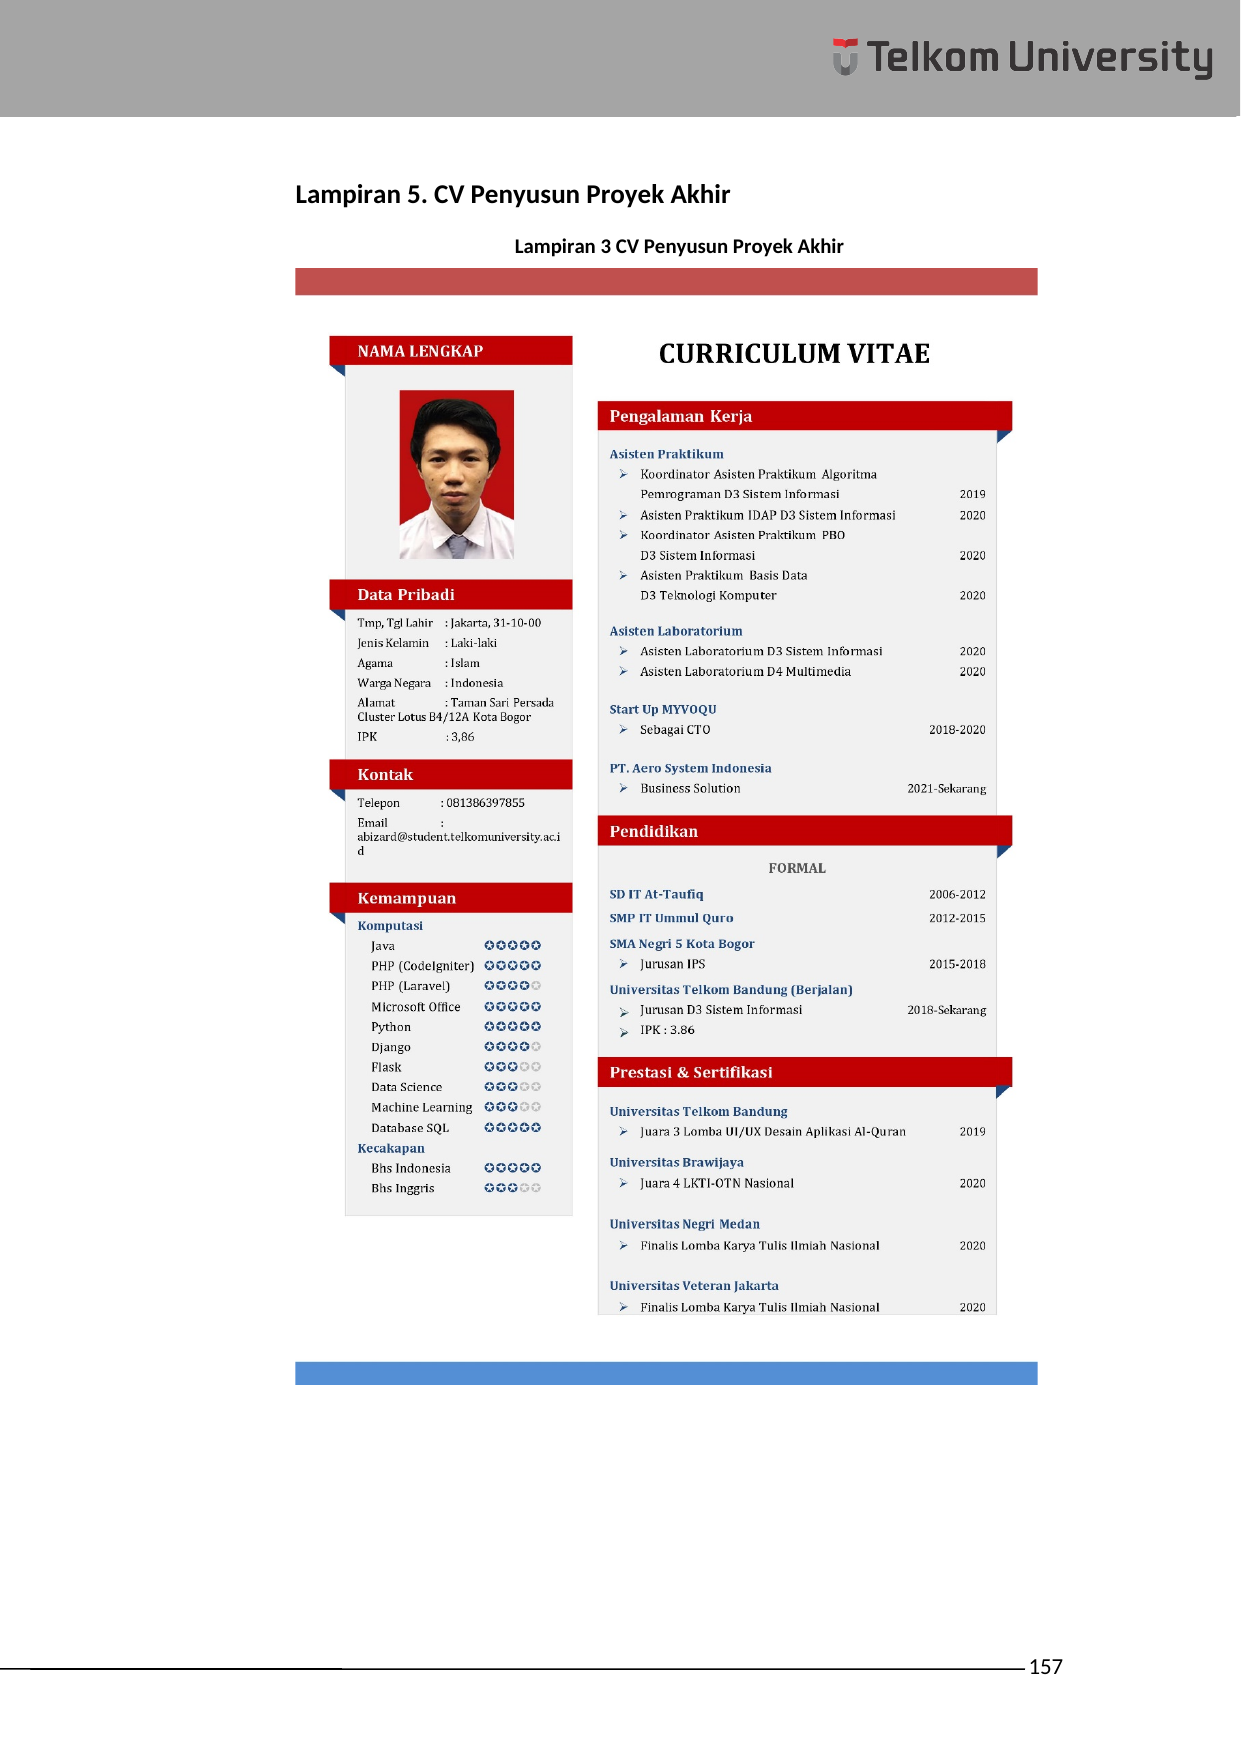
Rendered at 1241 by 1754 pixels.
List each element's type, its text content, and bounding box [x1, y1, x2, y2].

picture [833, 38, 1213, 80]
picture [295, 268, 1038, 1385]
text Lampiran 3 CV Penyusun Proyek Akhir [295, 233, 1063, 258]
subtitle Lampiran 5. CV Penyusun Proyek Akhir [295, 177, 1063, 210]
